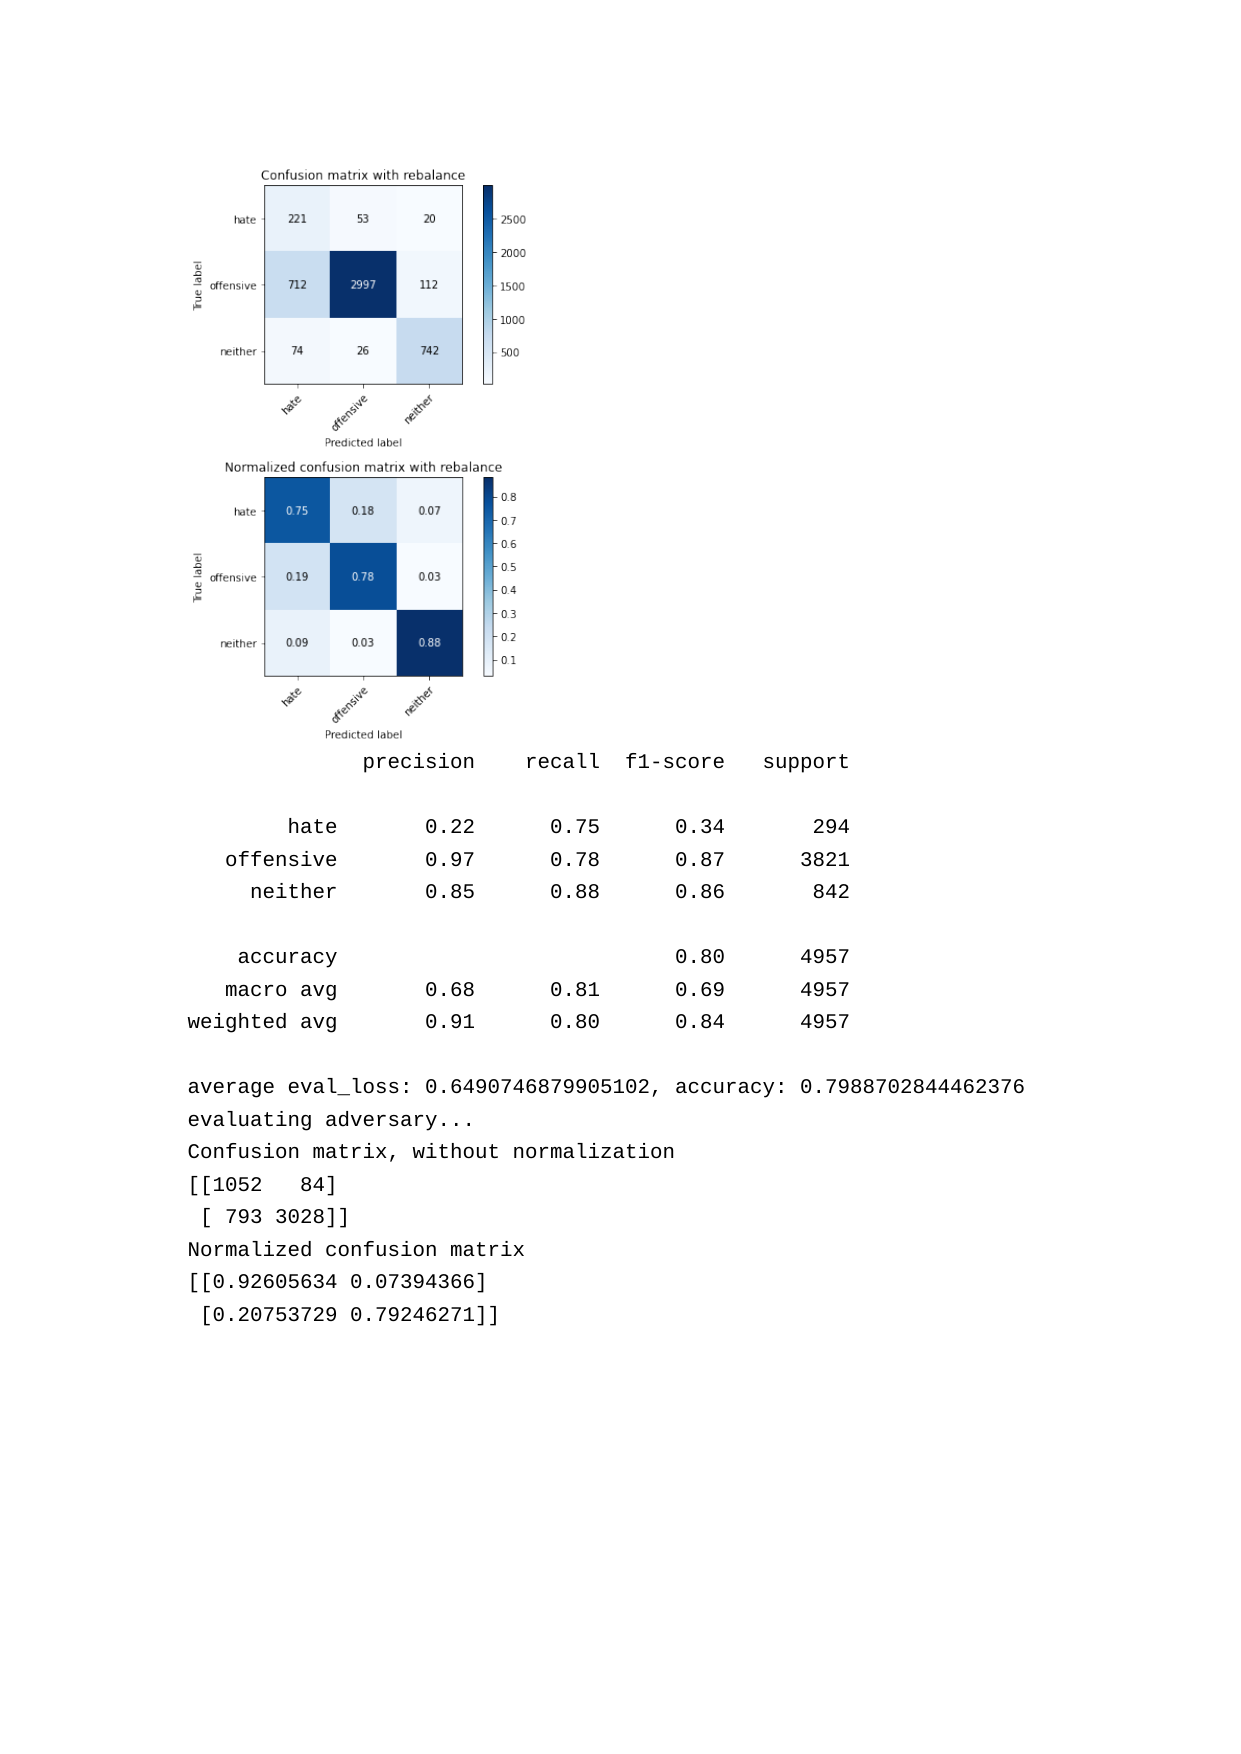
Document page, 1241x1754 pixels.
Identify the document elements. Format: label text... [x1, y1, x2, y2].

text accuracy 0.80 4957 [187, 942, 1053, 974]
text macro avg 0.68 0.81 0.69 4957 [187, 974, 1053, 1007]
text offensive 0.97 0.78 0.87 3821 [187, 844, 1053, 877]
picture [187, 162, 533, 747]
text [[0.92605634 0.07394366] [187, 1267, 1053, 1299]
text weighted avg 0.91 0.80 0.84 4957 [187, 1007, 1053, 1039]
text hate 0.22 0.75 0.34 294 [187, 812, 1053, 844]
text [ 793 3028]] [187, 1202, 1053, 1234]
text neither 0.85 0.88 0.86 842 [187, 877, 1053, 909]
text [[1052 84] [187, 1169, 1053, 1202]
text Normalized confusion matrix [187, 1234, 1053, 1267]
text precision recall f1-score support [187, 747, 1053, 779]
text average eval_loss: 0.6490746879905102, accuracy: 0.7988702844462376 [187, 1072, 1053, 1104]
text evaluating adversary... [187, 1104, 1053, 1137]
text Confusion matrix, without normalization [187, 1137, 1053, 1169]
text [0.20753729 0.79246271]] [187, 1299, 1053, 1332]
